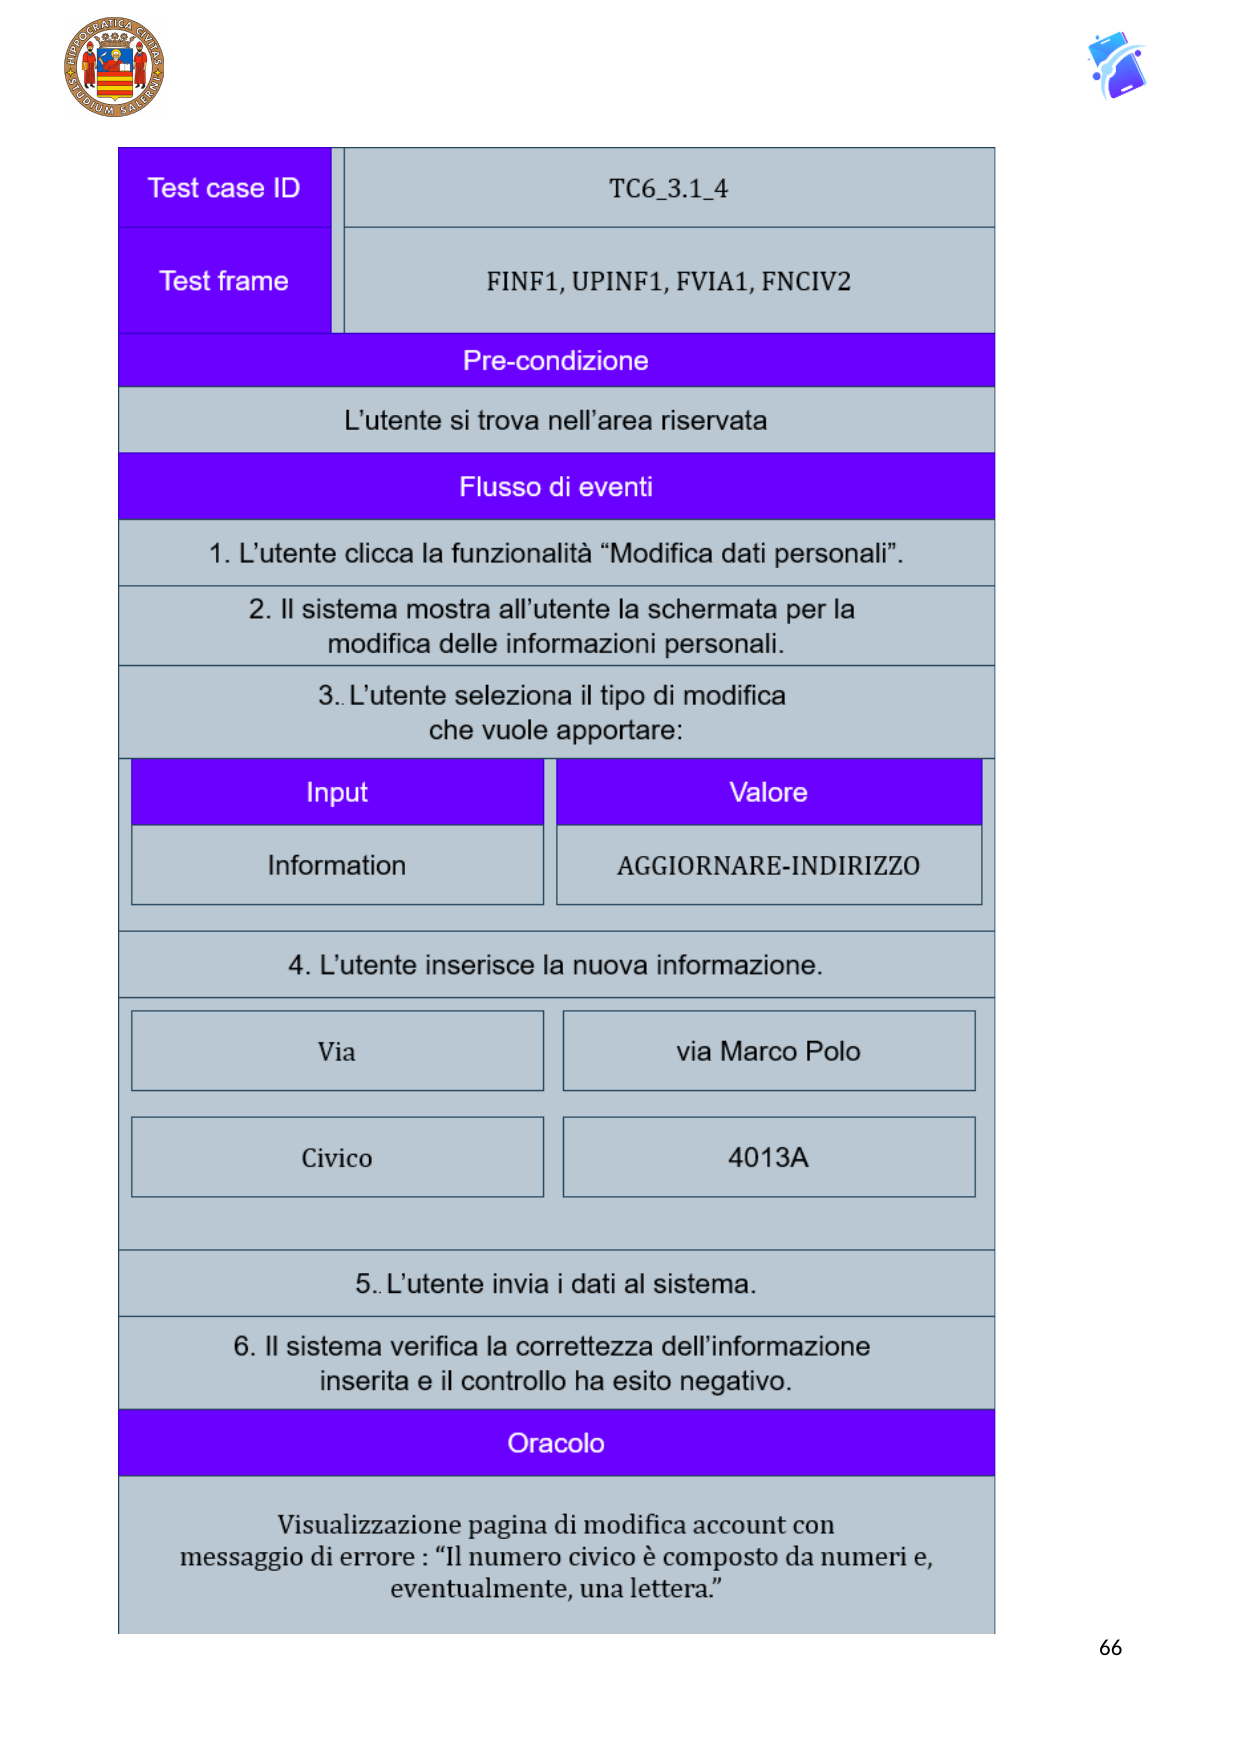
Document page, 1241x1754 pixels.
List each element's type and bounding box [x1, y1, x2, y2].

picture [63, 17, 164, 118]
picture [118, 147, 996, 1634]
picture [1061, 11, 1174, 133]
